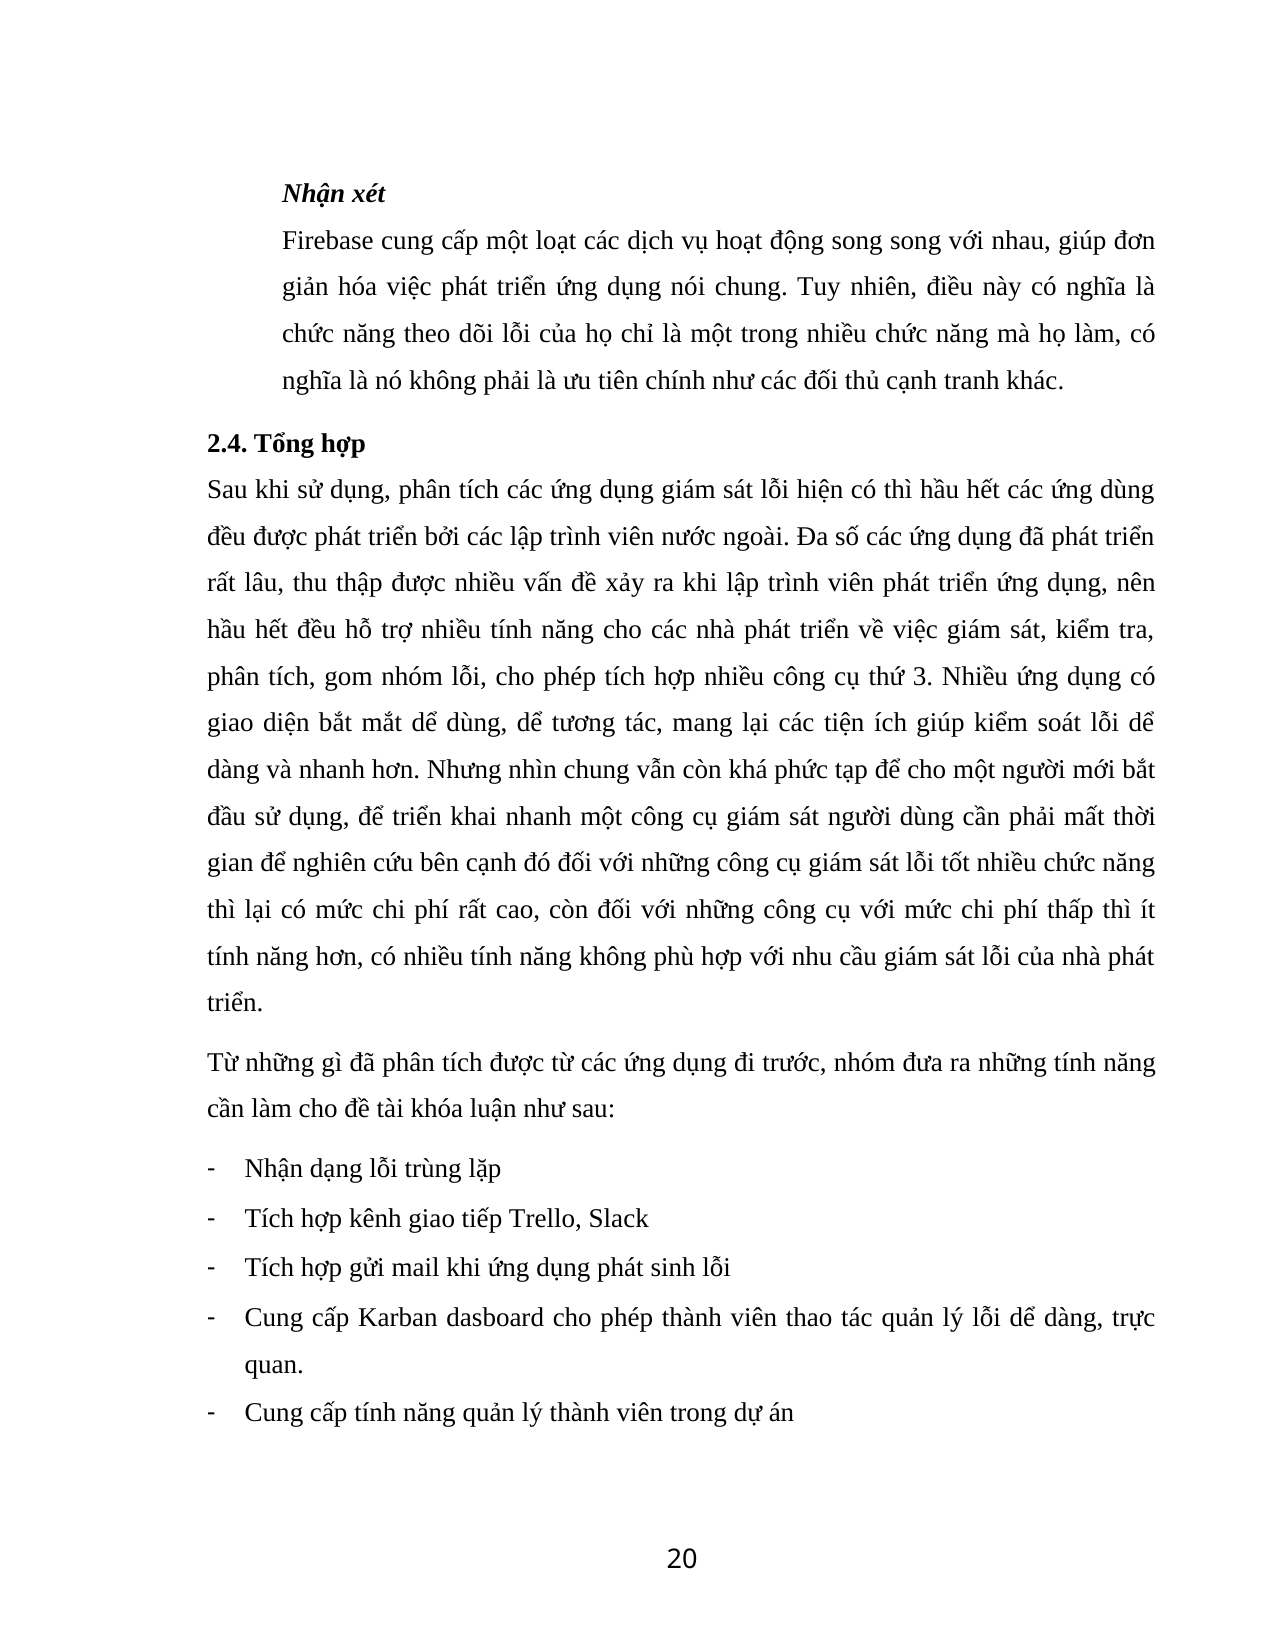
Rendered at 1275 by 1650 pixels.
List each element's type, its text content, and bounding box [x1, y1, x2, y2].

list Cung cấp tính năng quản lý thành viên trong dự án [207, 1395, 1157, 1428]
subtitle Nhận xét [282, 177, 1157, 208]
text Từ những gì đã phân tích được từ các ứng dụng đi trước, nhóm đưa ra những tính năng cần làm cho đề tài khóa luận như sau: [207, 1046, 1157, 1123]
list Cung cấp Karban dasboard cho phép thành viên thao tác quản lý lỗi dể dàng, trực quan. [207, 1300, 1157, 1380]
list Tích hợp gửi mail khi ứng dụng phát sinh lỗi [207, 1251, 1157, 1283]
text Firebase cung cấp một loạt các dịch vụ hoạt động song song với nhau, giúp đơn giản hóa việc phát triển ứng dụng nói chung. Tuy nhiên, điều này có nghĩa là chức năng theo dõi lỗi của họ chỉ là một trong nhiều chức năng mà họ làm, có nghĩa là nó không phải là ưu tiên chính như các đối thủ cạnh tranh khác. [282, 224, 1157, 395]
text Sau khi sử dụng, phân tích các ứng dụng giám sát lỗi hiện có thì hầu hết các ứng dùng đều được phát triển bởi các lập trình viên nước ngoài. Đa số các ứng dụng đã phát triển rất lâu, thu thập được nhiều vấn đề xảy ra khi lập trình viên phát triển ứng dụng, nên hầu hết đều hỗ trợ nhiều tính năng cho các nhà phát triển về việc giám sát, kiểm tra, phân tích, gom nhóm lỗi, cho phép tích hợp nhiều công cụ thứ 3. Nhiều ứng dụng có giao diện bắt mắt dể dùng, dể tương tác, mang lại các tiện ích giúp kiểm soát lỗi dể dàng và nhanh hơn. Nhưng nhìn chung vẫn còn khá phức tạp để cho một người mới bắt đầu sử dụng, để triển khai nhanh một công cụ giám sát người dùng cần phải mất thời gian để nghiên cứu bên cạnh đó đối với những công cụ giám sát lỗi tốt nhiều chức năng thì lại có mức chi phí rất cao, còn đối với những công cụ với mức chi phí thấp thì ít tính năng hơn, có nhiều tính năng không phù hợp với nhu cầu giám sát lỗi của nhà phát triển. [207, 473, 1157, 1018]
list Nhận dạng lỗi trùng lặp [207, 1152, 1157, 1184]
list Tích hợp kênh giao tiếp Trello, Slack [207, 1201, 1157, 1234]
subtitle Tổng hợp [207, 427, 1157, 458]
